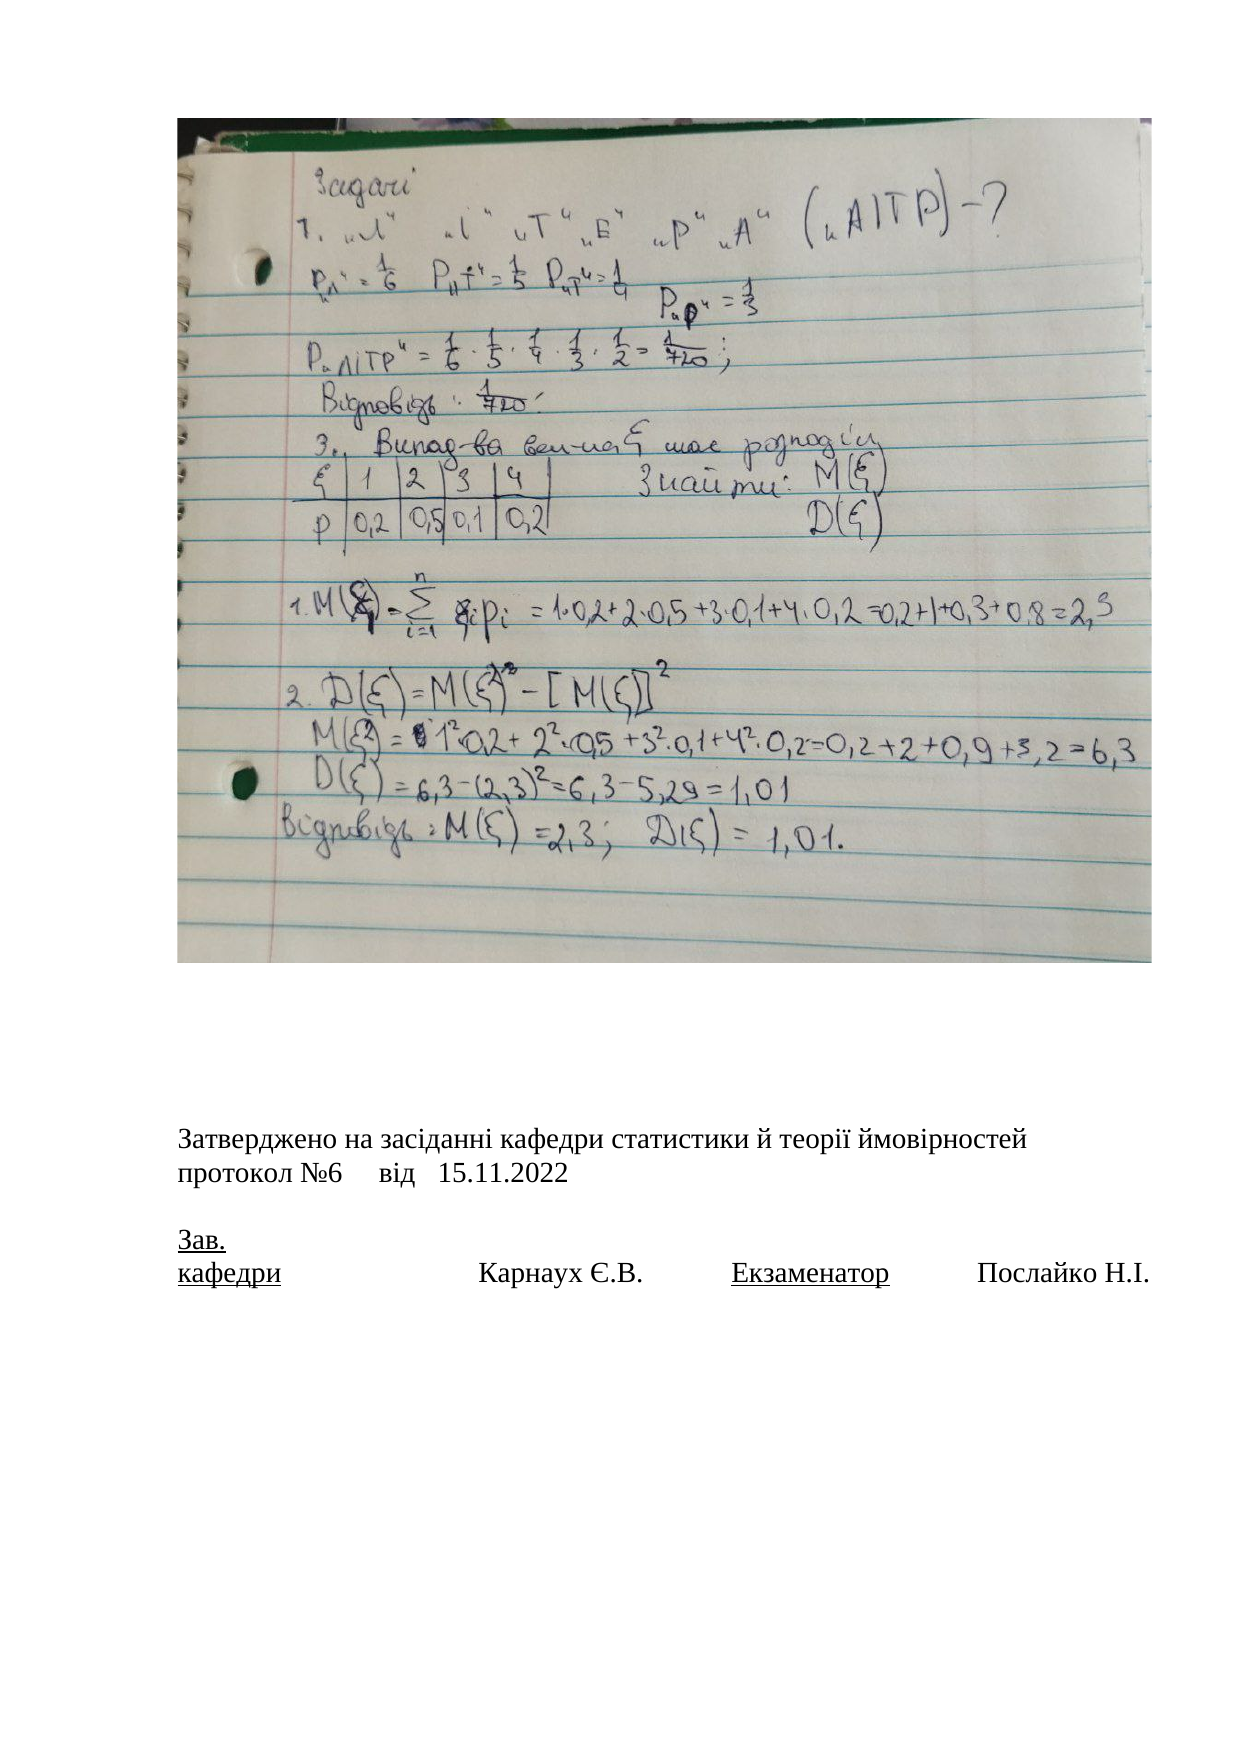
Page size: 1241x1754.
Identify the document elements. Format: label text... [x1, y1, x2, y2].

picture [177, 118, 1152, 963]
text кафедри Карнаух Є.В. Екзаменатор Послайко Н.І. [177, 1256, 1152, 1289]
text Затверджено на засіданні кафедри статистики й теорії ймовірностей [177, 1121, 1152, 1155]
text протокол №6 від 15.11.2022 [177, 1155, 1152, 1188]
text Зав. [177, 1222, 1152, 1256]
